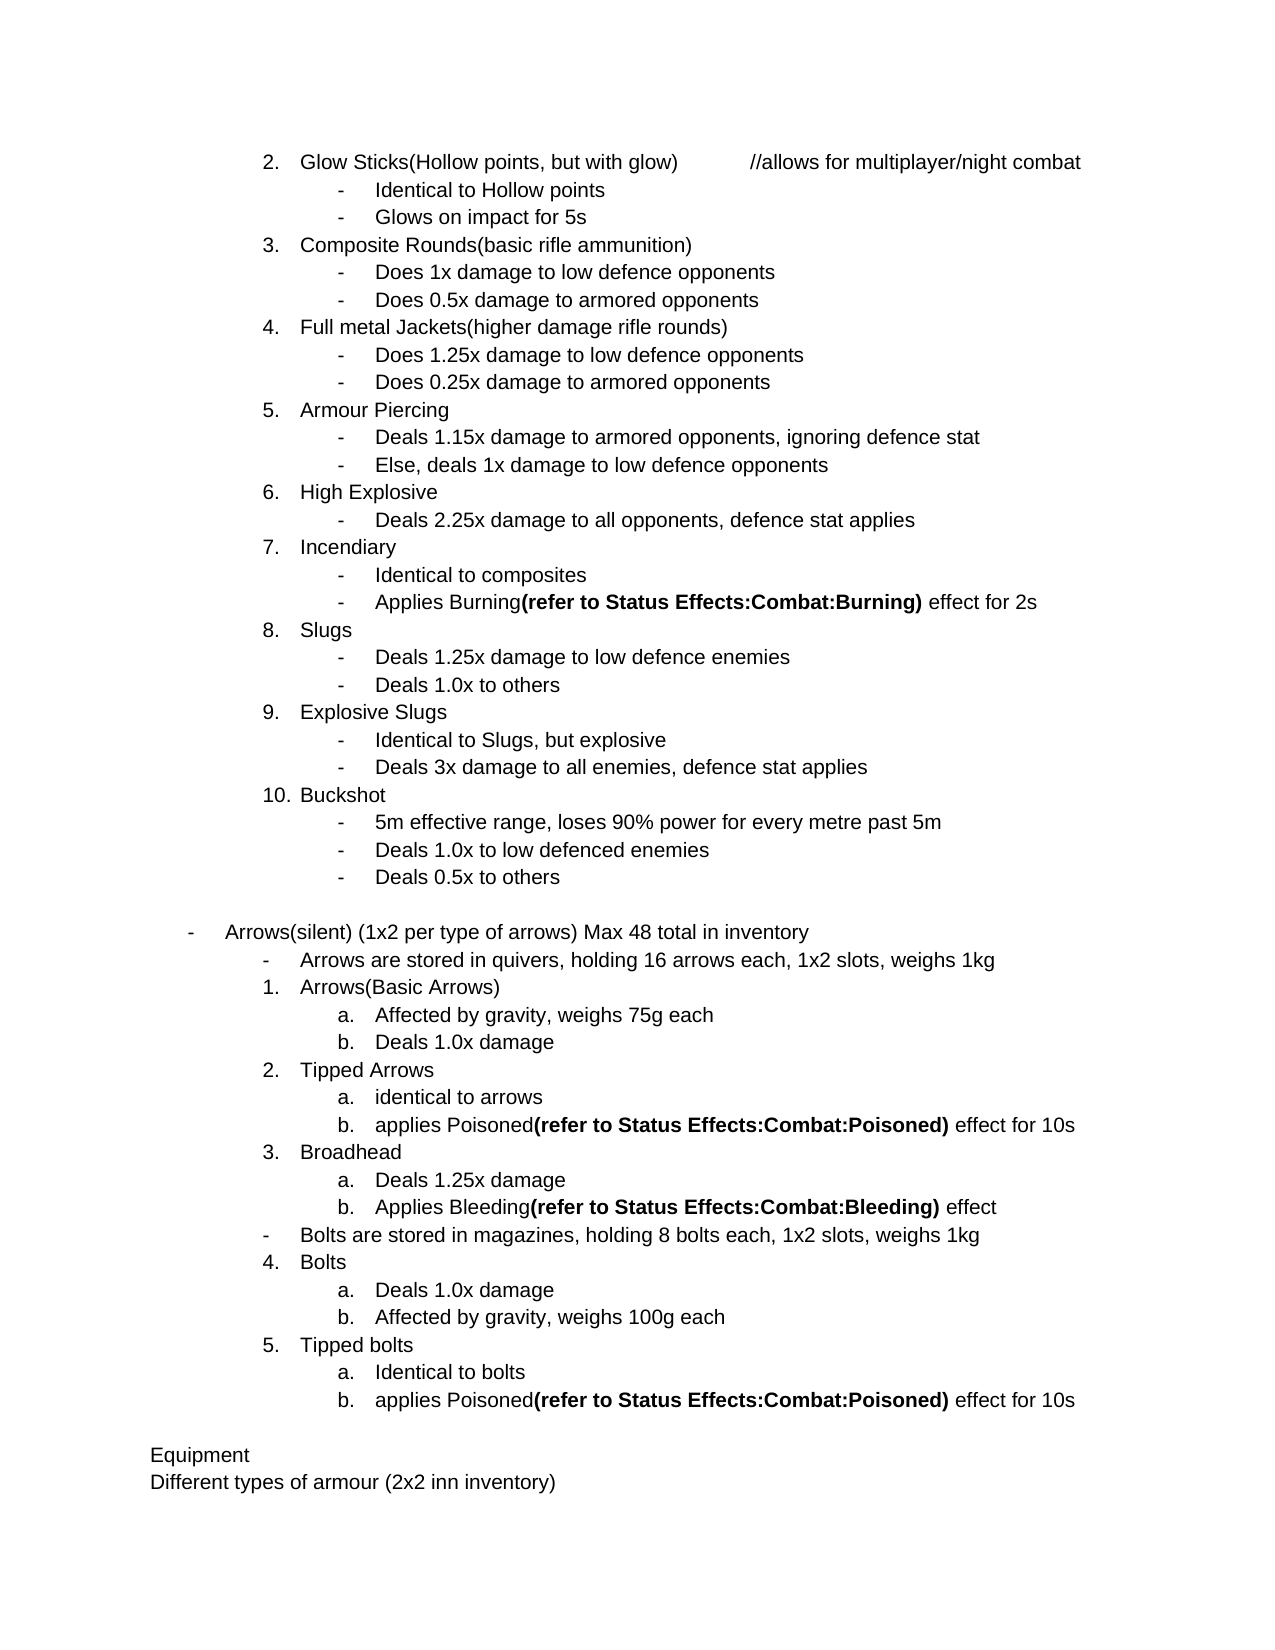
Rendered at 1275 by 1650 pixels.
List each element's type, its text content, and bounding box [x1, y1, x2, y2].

text Equipment [150, 1442, 1125, 1466]
list 5m effective range, loses 90% power for every metre past 5m [337, 810, 1125, 834]
list Does 0.25x damage to armored opponents [337, 370, 1125, 394]
list Deals 1.15x damage to armored opponents, ignoring defence stat [337, 425, 1125, 449]
list Identical to bolts [337, 1360, 1125, 1384]
list Does 1.25x damage to low defence opponents [337, 342, 1125, 366]
list Broadhead [262, 1140, 1125, 1164]
list Identical to composites [337, 562, 1125, 586]
list Slugs [262, 617, 1125, 641]
list Deals 1.0x to low defenced enemies [337, 837, 1125, 861]
list Deals 1.0x damage [337, 1030, 1125, 1054]
list Identical to Slugs, but explosive [337, 727, 1125, 751]
list Deals 2.25x damage to all opponents, defence stat applies [337, 507, 1125, 531]
list Explosive Slugs [262, 700, 1125, 724]
list Bolts are stored in magazines, holding 8 bolts each, 1x2 slots, weighs 1kg [262, 1222, 1125, 1246]
list Incendiary [262, 535, 1125, 559]
list Does 0.5x damage to armored opponents [337, 287, 1125, 311]
list Applies Burning(refer to Status Effects:Combat:Burning) effect for 2s [337, 590, 1125, 614]
list Else, deals 1x damage to low defence opponents [337, 452, 1125, 476]
list Full metal Jackets(higher damage rifle rounds) [262, 315, 1125, 339]
list Identical to Hollow points [337, 177, 1125, 201]
list applies Poisoned(refer to Status Effects:Combat:Poisoned) effect for 10s [337, 1112, 1125, 1136]
list Deals 3x damage to all enemies, defence stat applies [337, 755, 1125, 779]
list Glow Sticks(Hollow points, but with glow) //allows for multiplayer/night combat [262, 150, 1125, 174]
list Glows on impact for 5s [337, 205, 1125, 229]
list Tipped Arrows [262, 1057, 1125, 1081]
list Arrows are stored in quivers, holding 16 arrows each, 1x2 slots, weighs 1kg [262, 947, 1125, 971]
list Armour Piercing [262, 397, 1125, 421]
list Deals 1.0x damage [337, 1277, 1125, 1301]
list Applies Bleeding(refer to Status Effects:Combat:Bleeding) effect [337, 1195, 1125, 1219]
list Bolts [262, 1250, 1125, 1274]
list Affected by gravity, weighs 75g each [337, 1002, 1125, 1026]
list Deals 1.0x to others [337, 672, 1125, 696]
list Deals 1.25x damage to low defence enemies [337, 645, 1125, 669]
list Arrows(Basic Arrows) [262, 975, 1125, 999]
list identical to arrows [337, 1085, 1125, 1109]
list Does 1x damage to low defence opponents [337, 260, 1125, 284]
list Deals 1.25x damage [337, 1167, 1125, 1191]
list Arrows(silent) (1x2 per type of arrows) Max 48 total in inventory [187, 920, 1125, 944]
list Composite Rounds(basic rifle ammunition) [262, 232, 1125, 256]
text Different types of armour (2x2 inn inventory) [150, 1470, 1125, 1494]
list Deals 0.5x to others [337, 865, 1125, 889]
list High Explosive [262, 480, 1125, 504]
list Buckshot [262, 782, 1125, 806]
list applies Poisoned(refer to Status Effects:Combat:Poisoned) effect for 10s [337, 1387, 1125, 1411]
list Tipped bolts [262, 1332, 1125, 1356]
list Affected by gravity, weighs 100g each [337, 1305, 1125, 1329]
